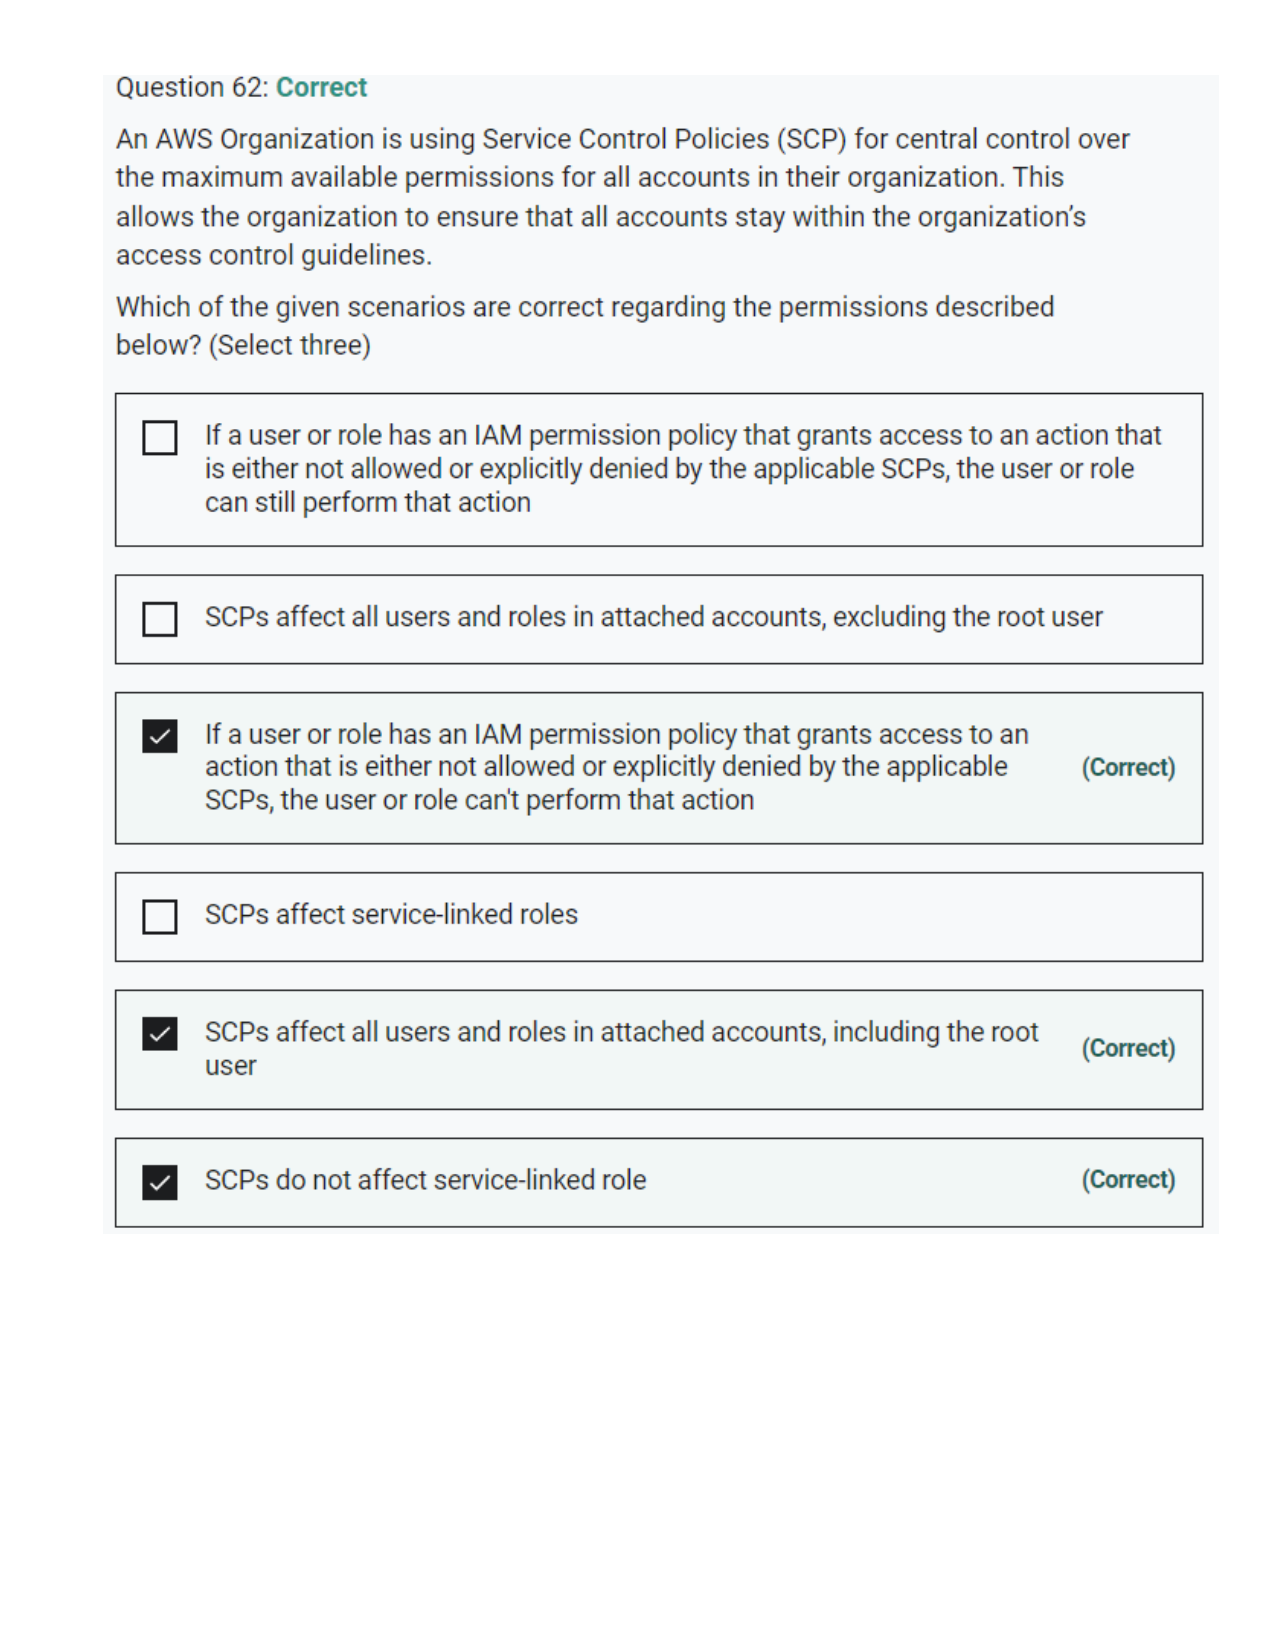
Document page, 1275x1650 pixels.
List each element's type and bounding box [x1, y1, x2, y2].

picture [103, 75, 1219, 1234]
